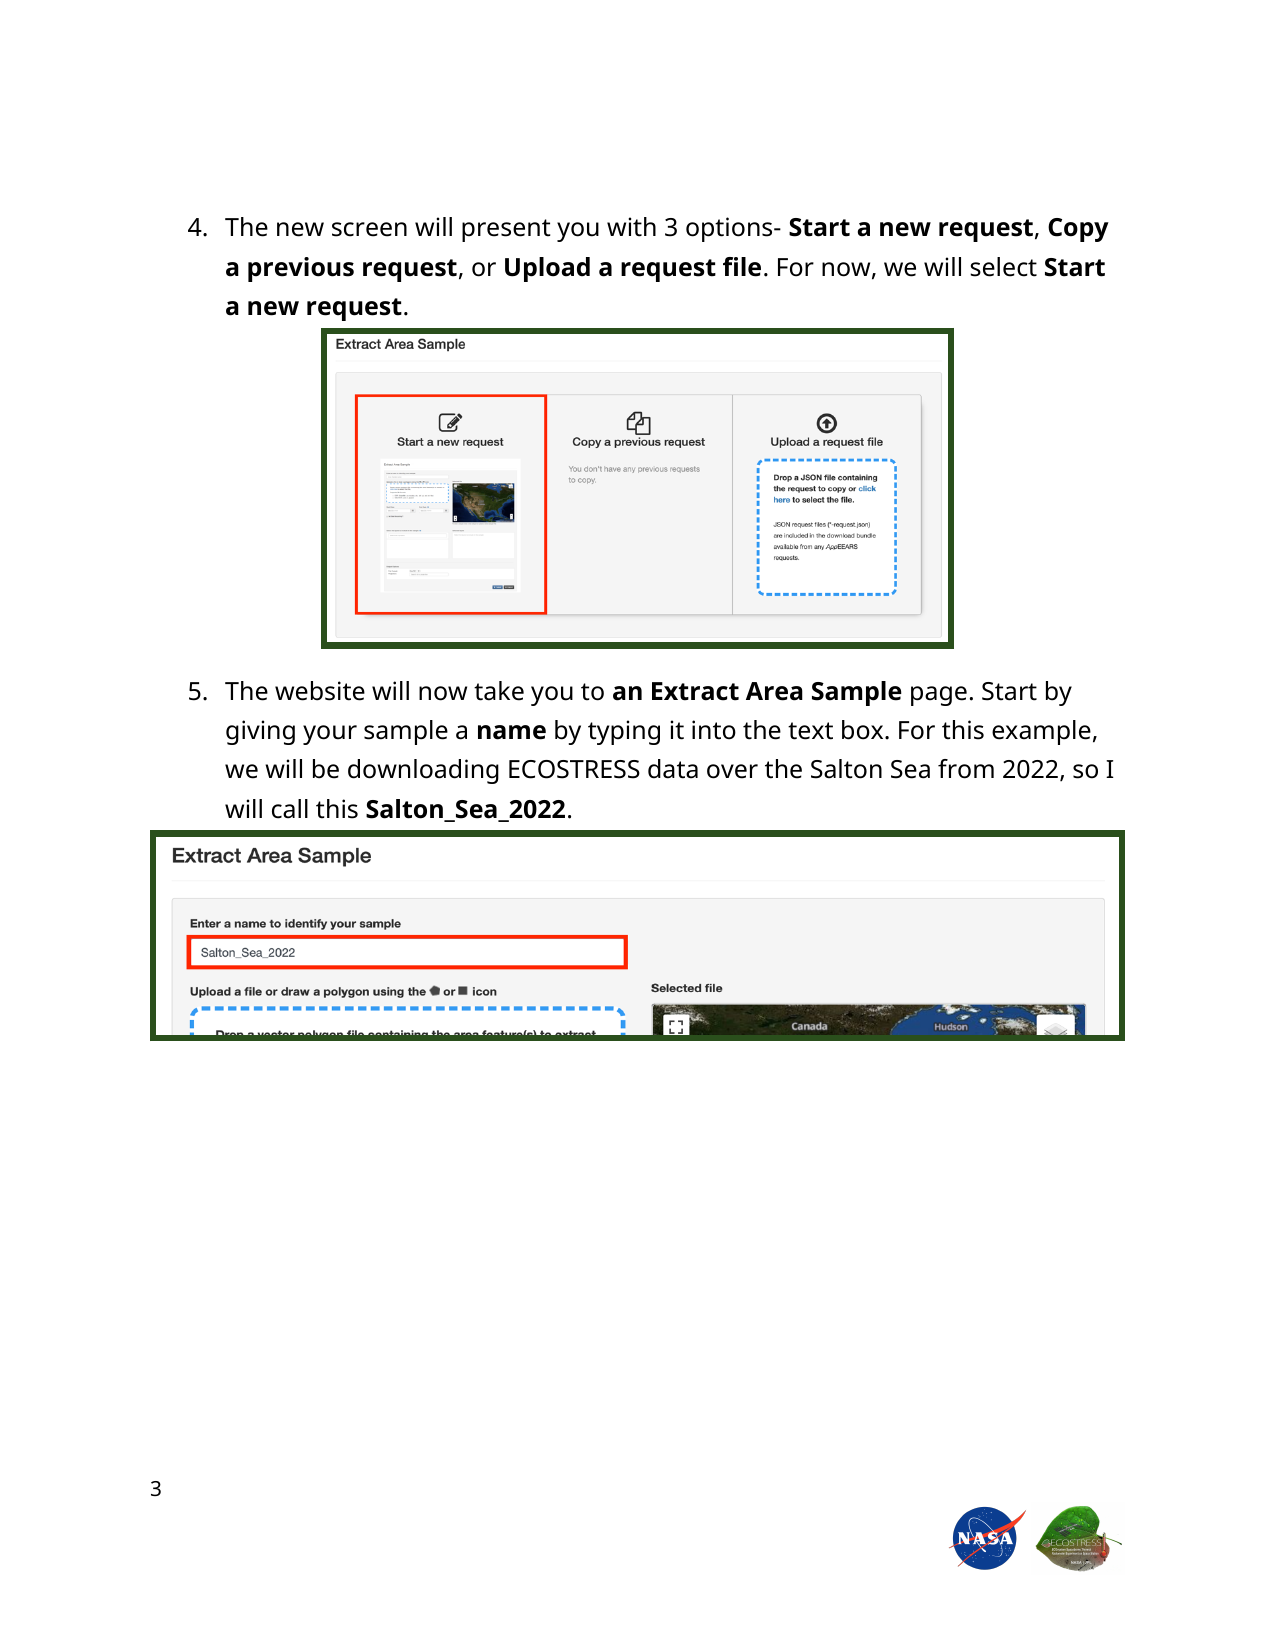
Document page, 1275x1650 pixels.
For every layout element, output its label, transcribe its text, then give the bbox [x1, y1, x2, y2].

picture [327, 334, 948, 642]
list The website will now take you to an Extract Area Sample page. Start by giving your sample a name by typing it into the text box. For this example, we will be downloading ECOSTRESS data over the Salton Sea from 2022, so I will call this Salton_Sea_2022. [187, 674, 1125, 825]
picture [156, 837, 1119, 1035]
picture [946, 1502, 1125, 1575]
list The new screen will present you with 3 options- Start a new request, Copy a previous request, or Upload a request file. For now, we will select Start a new request. [187, 210, 1125, 322]
